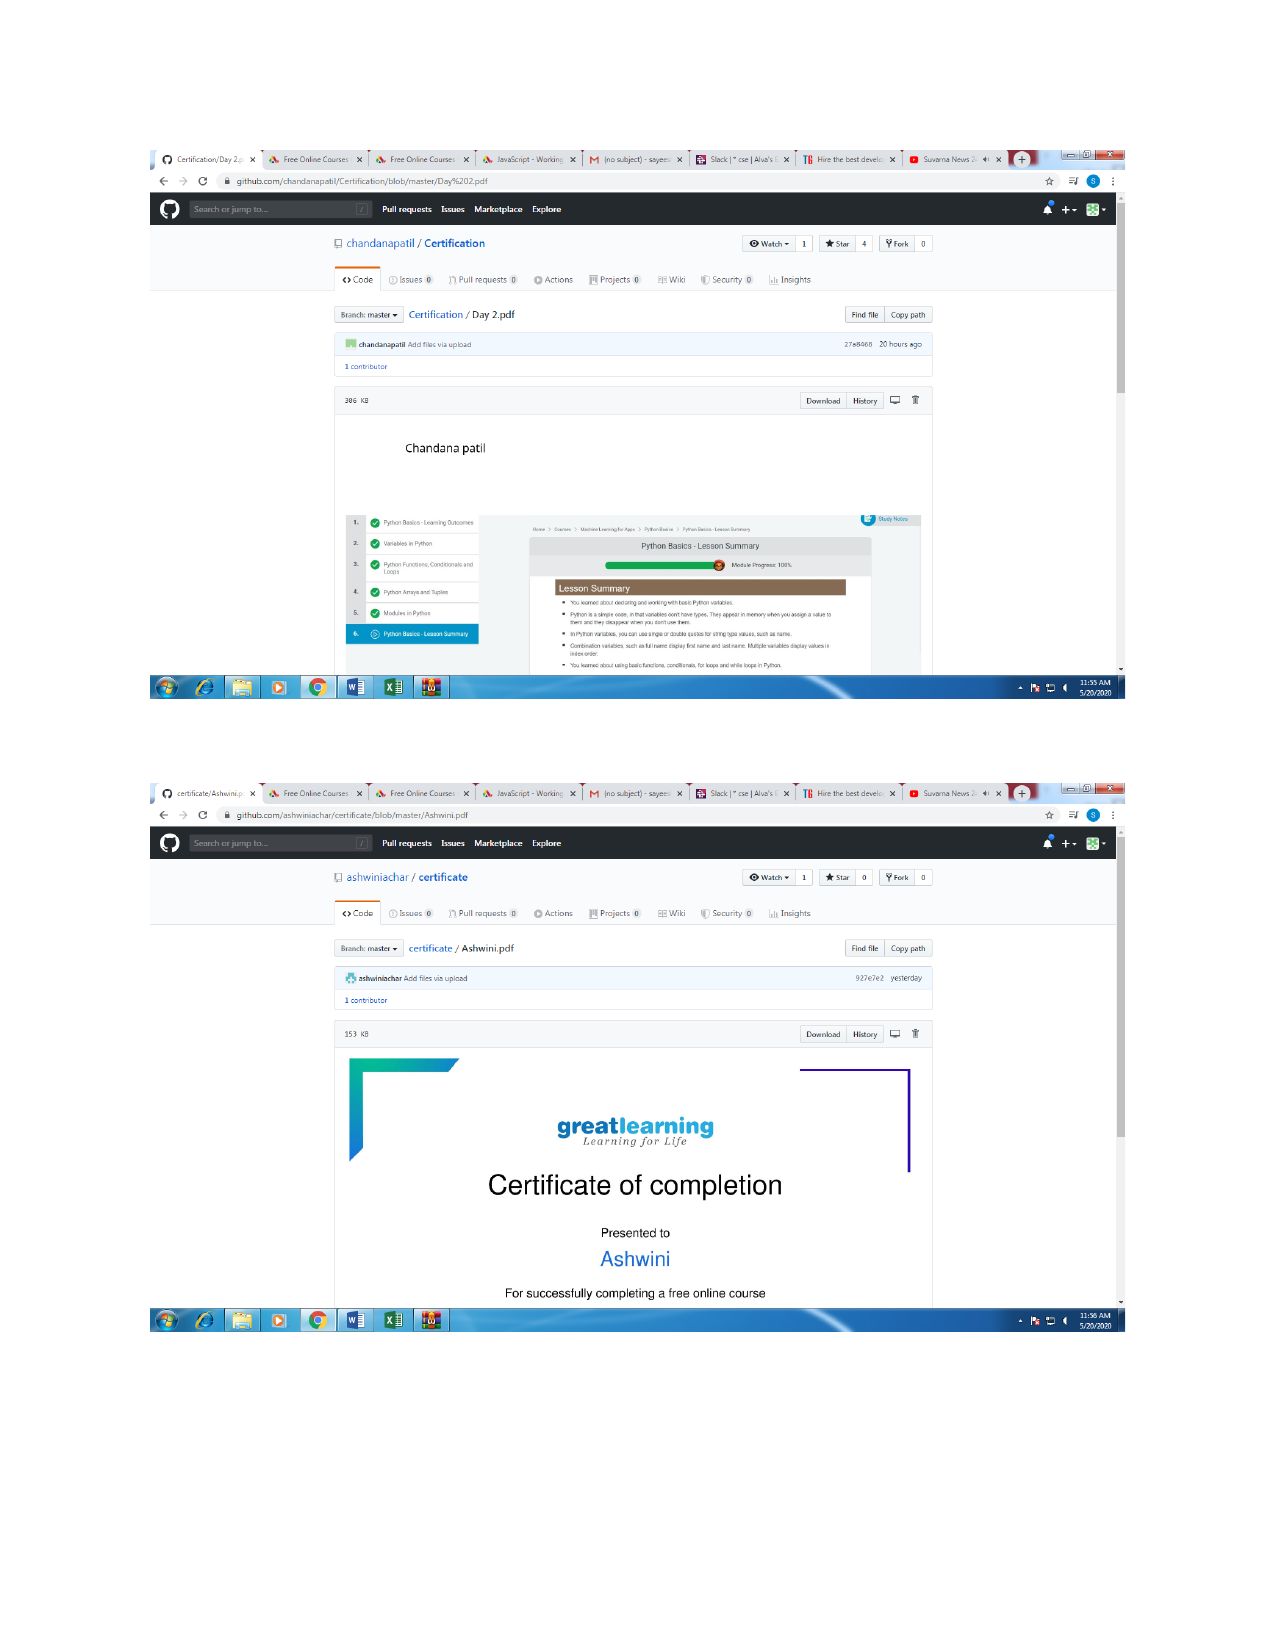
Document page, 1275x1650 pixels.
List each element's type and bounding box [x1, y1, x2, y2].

picture [150, 783, 1125, 1332]
picture [150, 150, 1125, 699]
